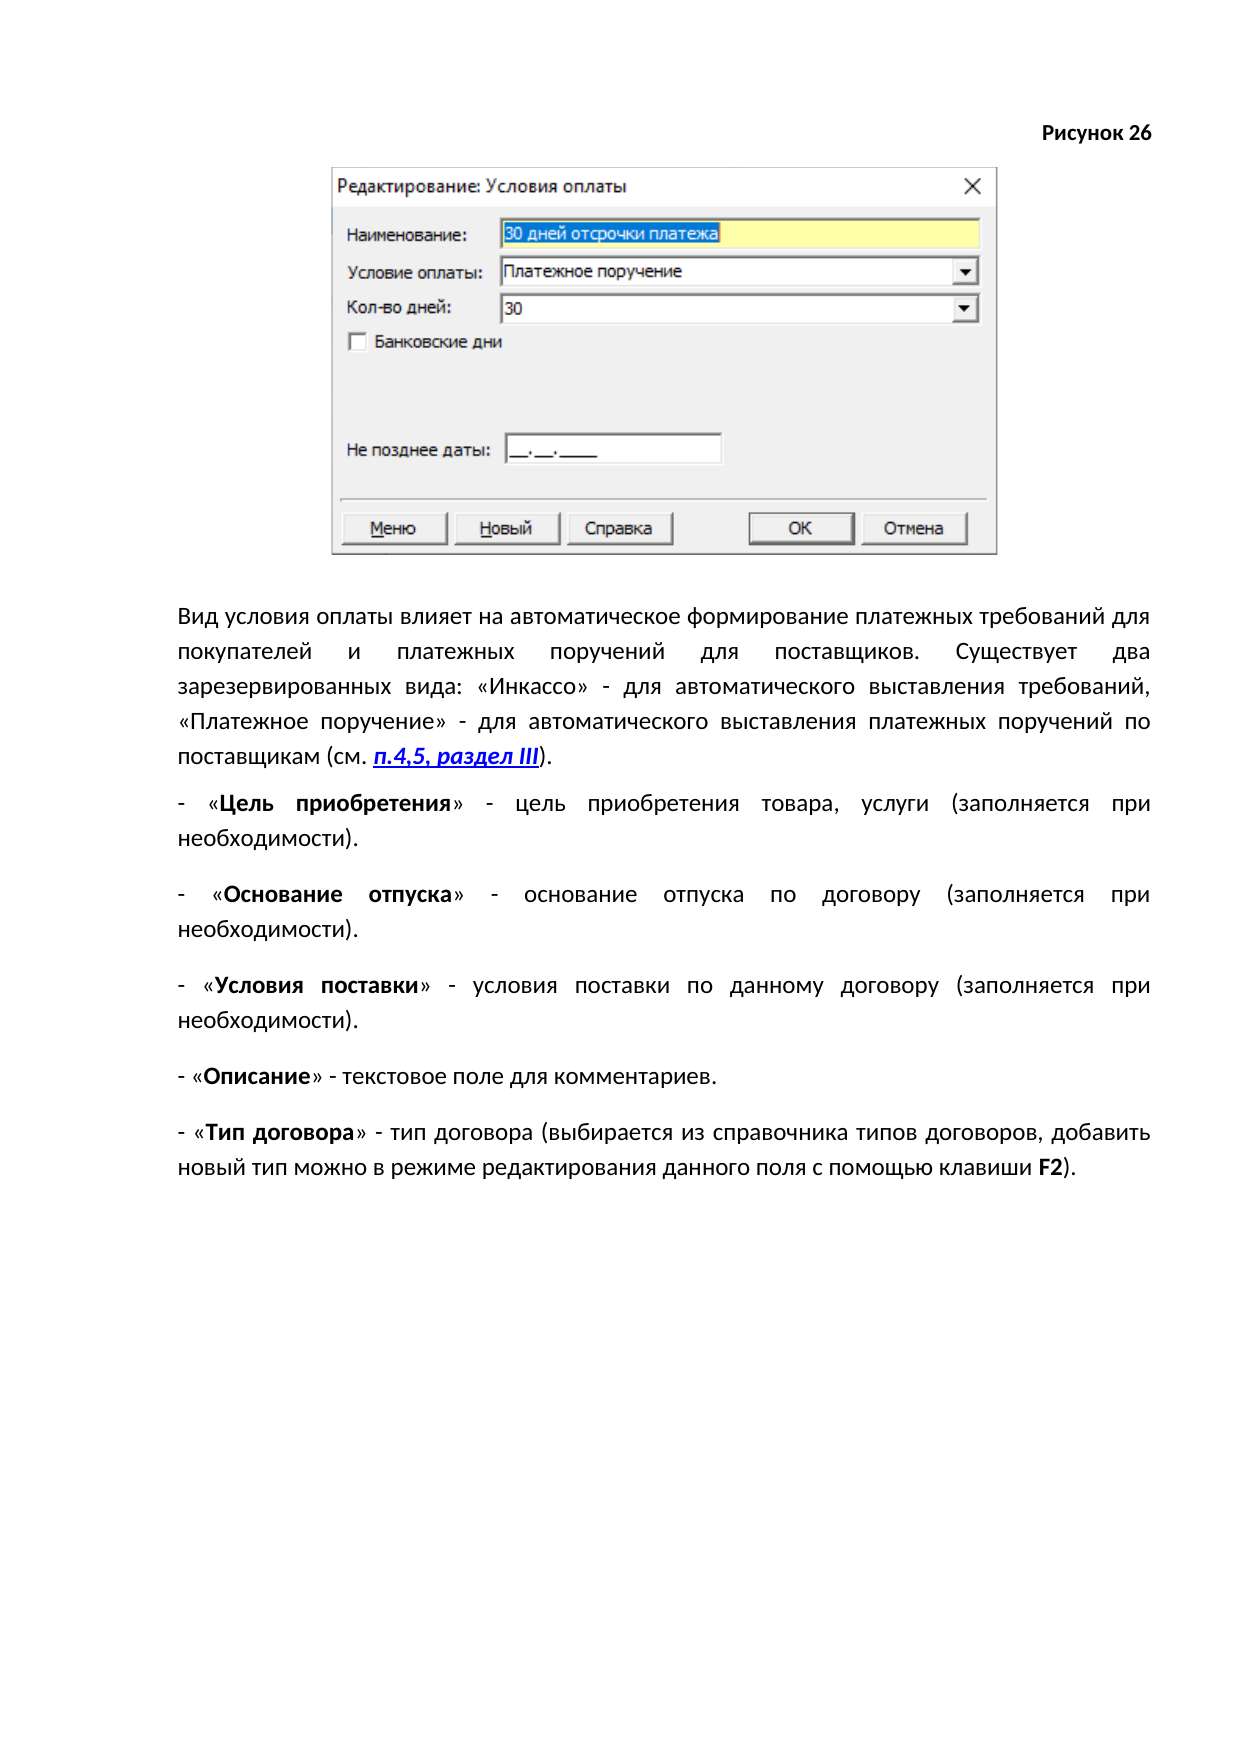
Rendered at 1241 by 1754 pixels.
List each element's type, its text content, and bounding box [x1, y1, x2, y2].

text Рисунок 26 [177, 118, 1152, 146]
text Вид условия оплаты влияет на автоматическое формирование платежных требований для покупателей и платежных поручений для поставщиков. Существует два зарезервированных вида: «Инкассо» - для автоматического выставления требований, «Платежное поручение» - для автоматического выставления платежных поручений по поставщикам (см. п.4,5, раздел III). [177, 600, 1152, 771]
text - «Тип договора» - тип договора (выбирается из справочника типов договоров, добавить новый тип можно в режиме редактирования данного поля с помощью клавиши F2). [177, 1116, 1152, 1181]
text - «Условия поставки» - условия поставки по данному договору (заполняется при необходимости). [177, 969, 1152, 1035]
text - «Основание отпуска» - основание отпуска по договору (заполняется при необходимости). [177, 878, 1152, 944]
picture [331, 167, 998, 555]
text - «Цель приобретения» - цель приобретения товара, услуги (заполняется при необходимости). [177, 787, 1152, 853]
text - «Описание» - текстовое поле для комментариев. [177, 1060, 1152, 1091]
